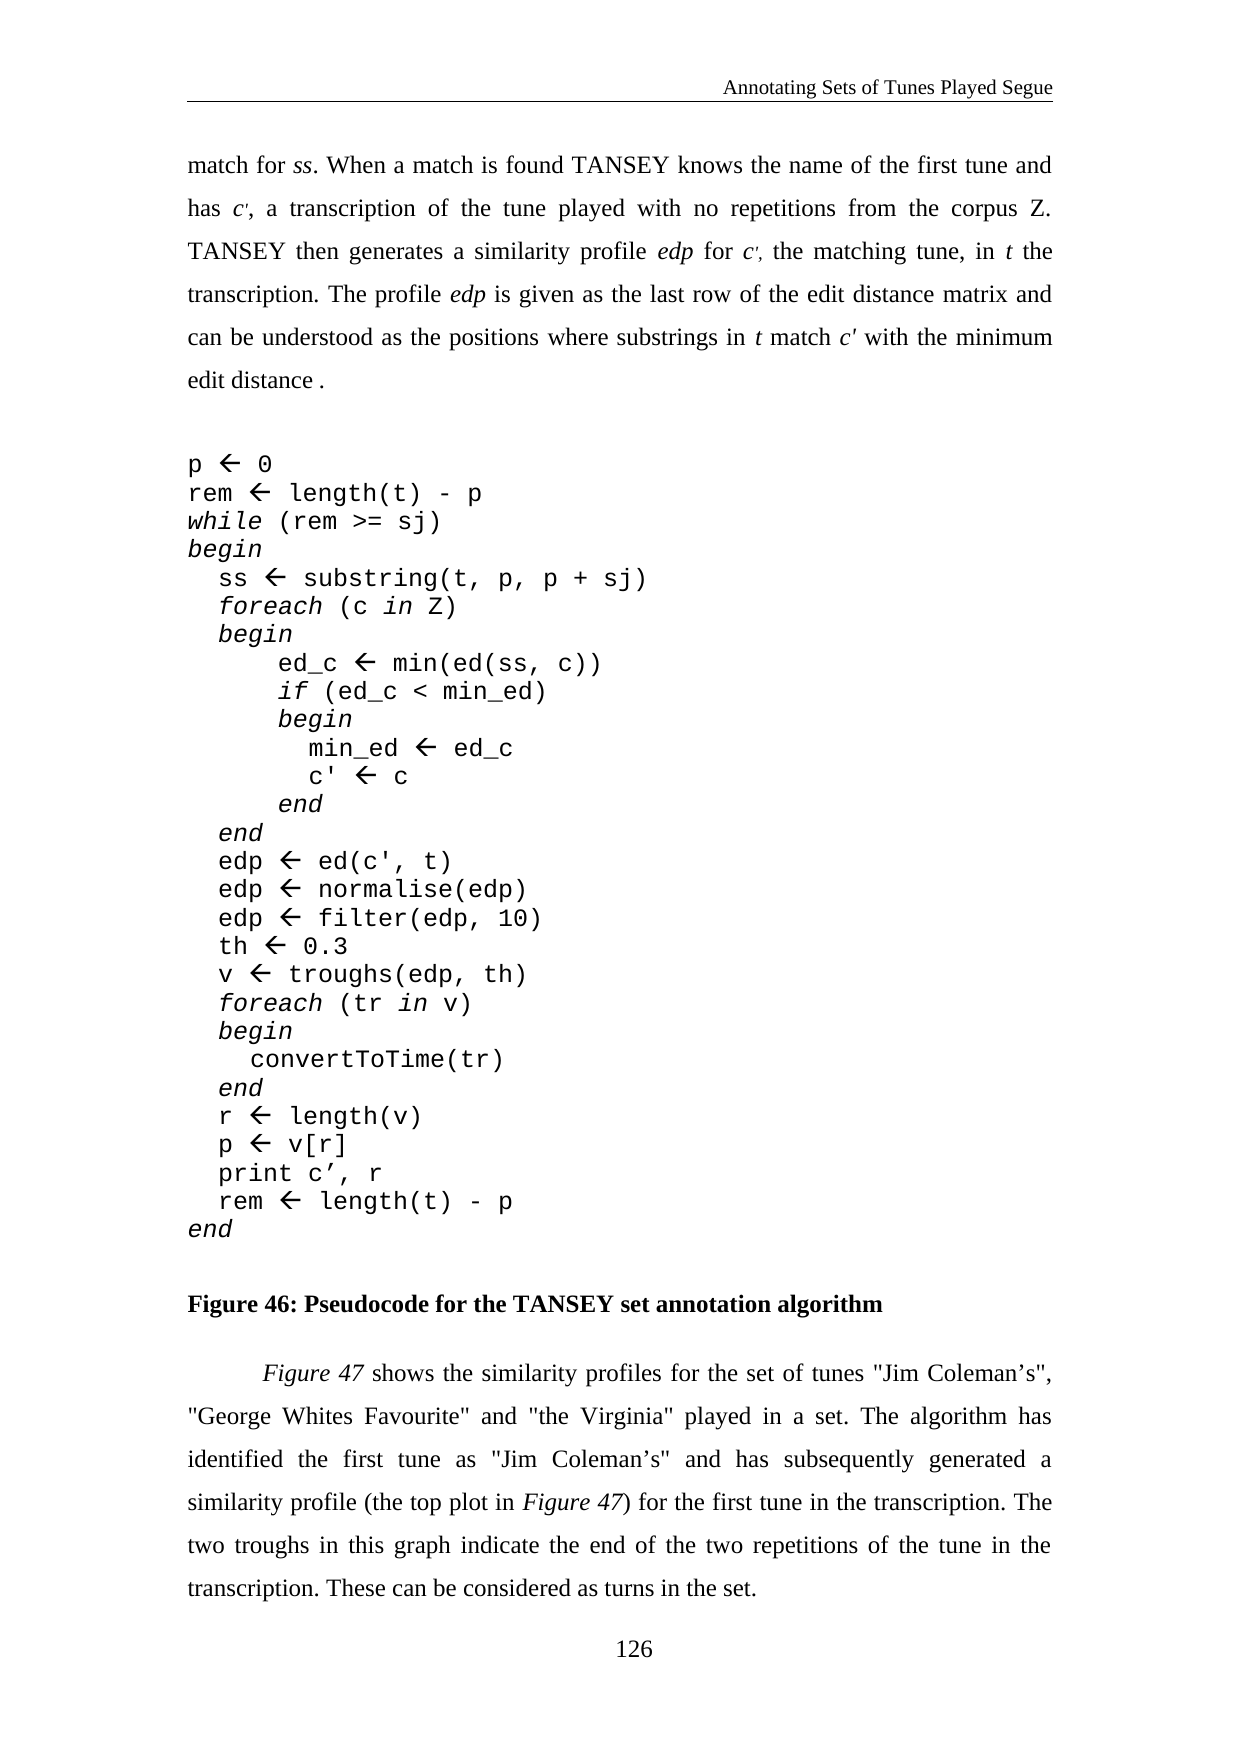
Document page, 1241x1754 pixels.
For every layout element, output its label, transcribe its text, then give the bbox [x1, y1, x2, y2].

text rem length(t) - p [187, 1188, 1053, 1217]
text begin [187, 537, 1053, 565]
text edp normalise(edp) [187, 877, 1053, 905]
text edp ed(c', t) [187, 848, 1053, 877]
text p 0 [187, 452, 1053, 480]
text p v[r] [187, 1132, 1053, 1160]
text while (rem >= sj) [187, 508, 1053, 537]
text begin [187, 622, 1053, 650]
text begin [187, 707, 1053, 735]
text v troughs(edp, th) [187, 962, 1053, 990]
text Figure 47 shows the similarity profiles for the set of tunes "Jim Coleman’s", "George Whites Favourite" and "the Virginia" played in a set. The algorithm has identified the first tune as "Jim Coleman’s" and has subsequently generated a similarity profile (the top plot in Figure 47) for the first tune in the transcription. The two troughs in this graph indicate the end of the two repetitions of the tune in the transcription. These can be considered as turns in the set. [175, 1358, 1053, 1602]
text r length(v) [187, 1103, 1053, 1132]
text ss substring(t, p, p + sj) [187, 565, 1053, 593]
text convertToTime(tr) [187, 1047, 1053, 1075]
text c' c [187, 763, 1053, 792]
text min_ed ed_c [187, 735, 1053, 763]
text end [187, 820, 1053, 848]
text th 0.3 [187, 933, 1053, 962]
text print c’, r [187, 1160, 1053, 1188]
text ed_c min(ed(ss, c)) [187, 650, 1053, 678]
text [175, 150, 1053, 394]
text edp filter(edp, 10) [187, 905, 1053, 933]
text if (ed_c < min_ed) [187, 678, 1053, 707]
text rem length(t) - p [187, 480, 1053, 508]
text begin [187, 1018, 1053, 1047]
text end [187, 792, 1053, 820]
text end [187, 1075, 1053, 1103]
text end [187, 1217, 1053, 1245]
text foreach (tr in v) [187, 990, 1053, 1018]
text foreach (c in Z) [187, 593, 1053, 622]
